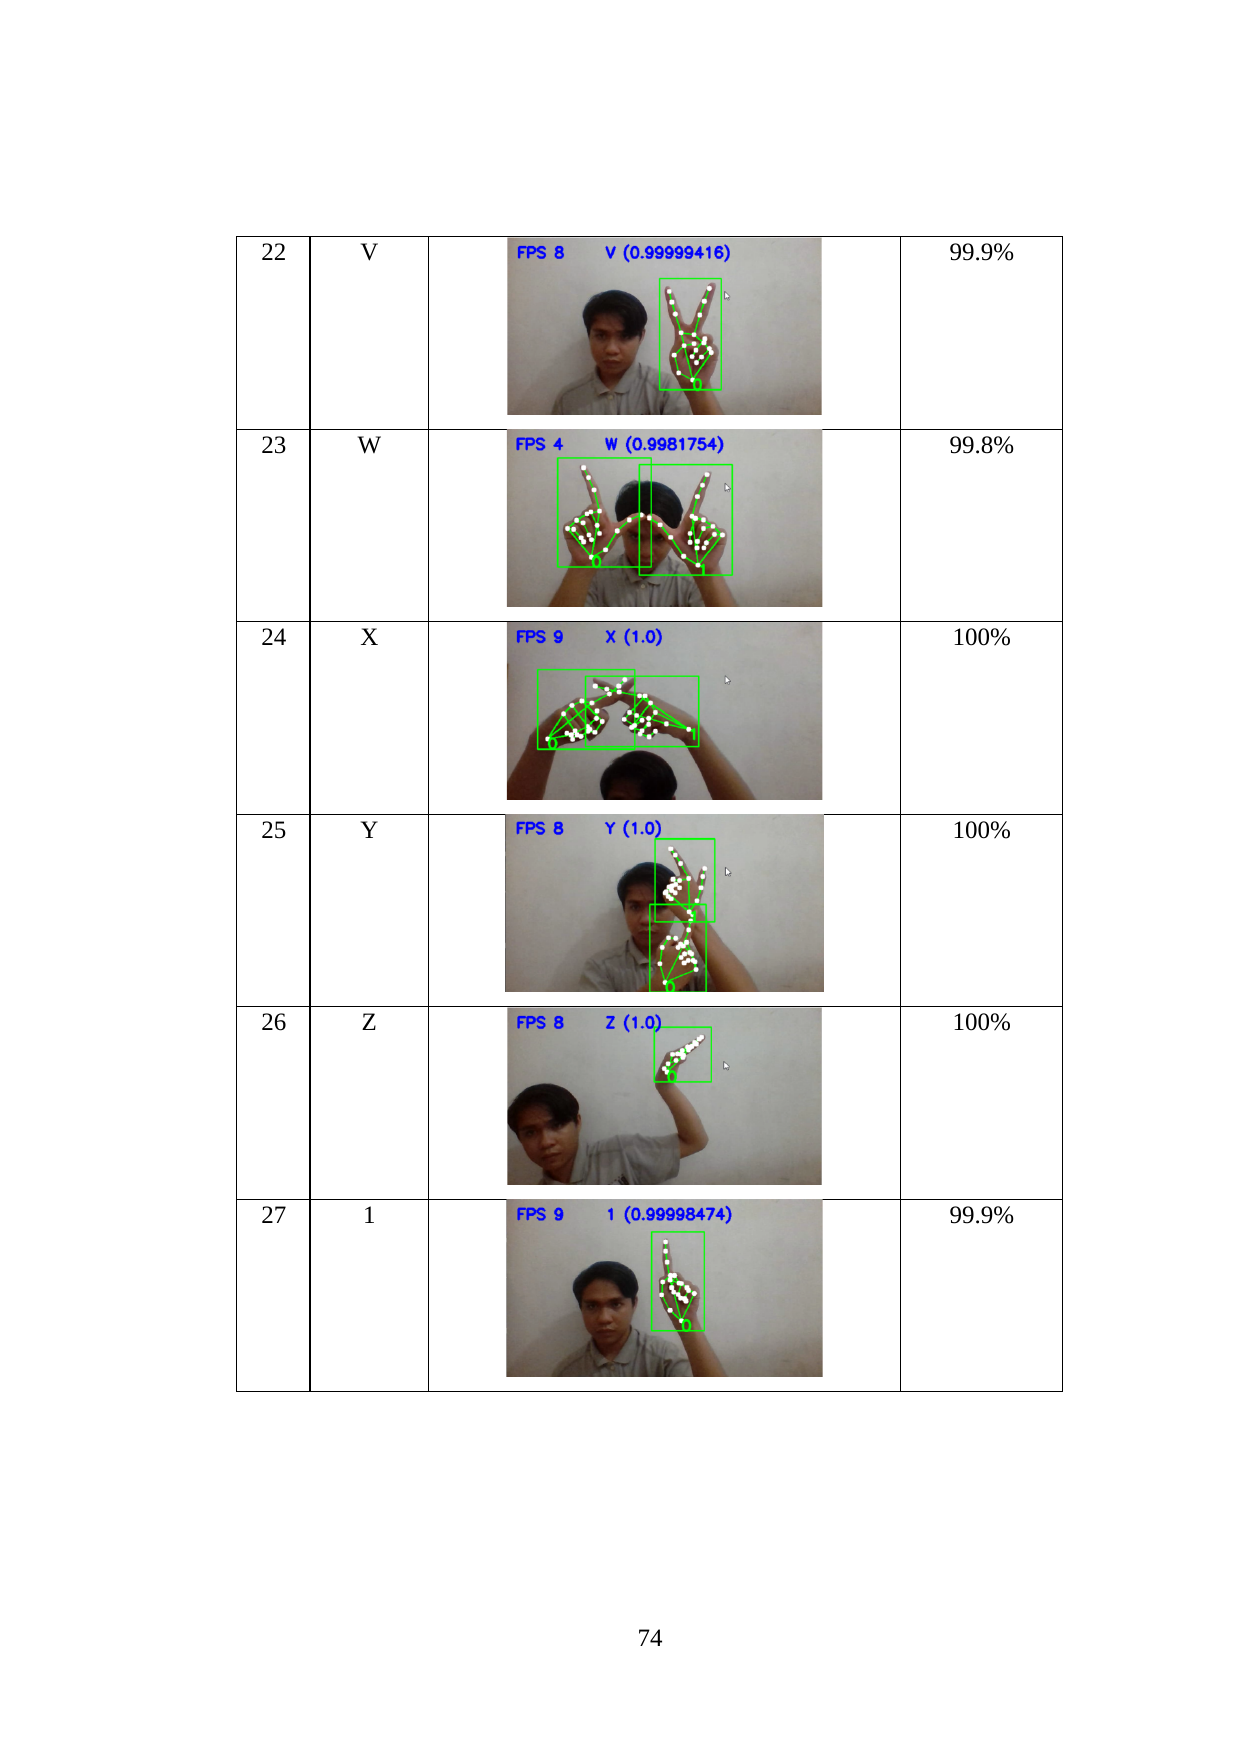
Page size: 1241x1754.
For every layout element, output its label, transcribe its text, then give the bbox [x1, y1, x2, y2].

picture [506, 622, 823, 800]
table_cell 22 [237, 237, 309, 429]
table_cell Z [311, 1007, 428, 1199]
picture [507, 237, 822, 415]
table_cell 100% [901, 1007, 1062, 1199]
table_cell 100% [901, 815, 1062, 1006]
table_cell [429, 237, 900, 429]
table_cell [429, 1200, 900, 1391]
table_cell 99.9% [901, 237, 1062, 429]
picture [507, 1007, 822, 1185]
table_cell V [311, 237, 428, 429]
table_cell Y [311, 815, 428, 1006]
picture [506, 1199, 823, 1377]
table_cell 100% [901, 622, 1062, 814]
picture [506, 429, 823, 607]
table_cell W [311, 430, 428, 621]
table_cell 99.8% [901, 430, 1062, 621]
table_cell [429, 430, 900, 621]
table_cell 24 [237, 622, 309, 814]
table_cell 25 [237, 815, 309, 1006]
table_cell [429, 622, 900, 814]
table_cell 99.9% [901, 1200, 1062, 1391]
table_cell X [311, 622, 428, 814]
table_cell [429, 1007, 900, 1199]
picture [505, 814, 824, 992]
table_cell [429, 815, 900, 1006]
table_cell 1 [311, 1200, 428, 1391]
table_cell 26 [237, 1007, 309, 1199]
table_cell 23 [237, 430, 309, 621]
table_cell 27 [237, 1200, 309, 1391]
